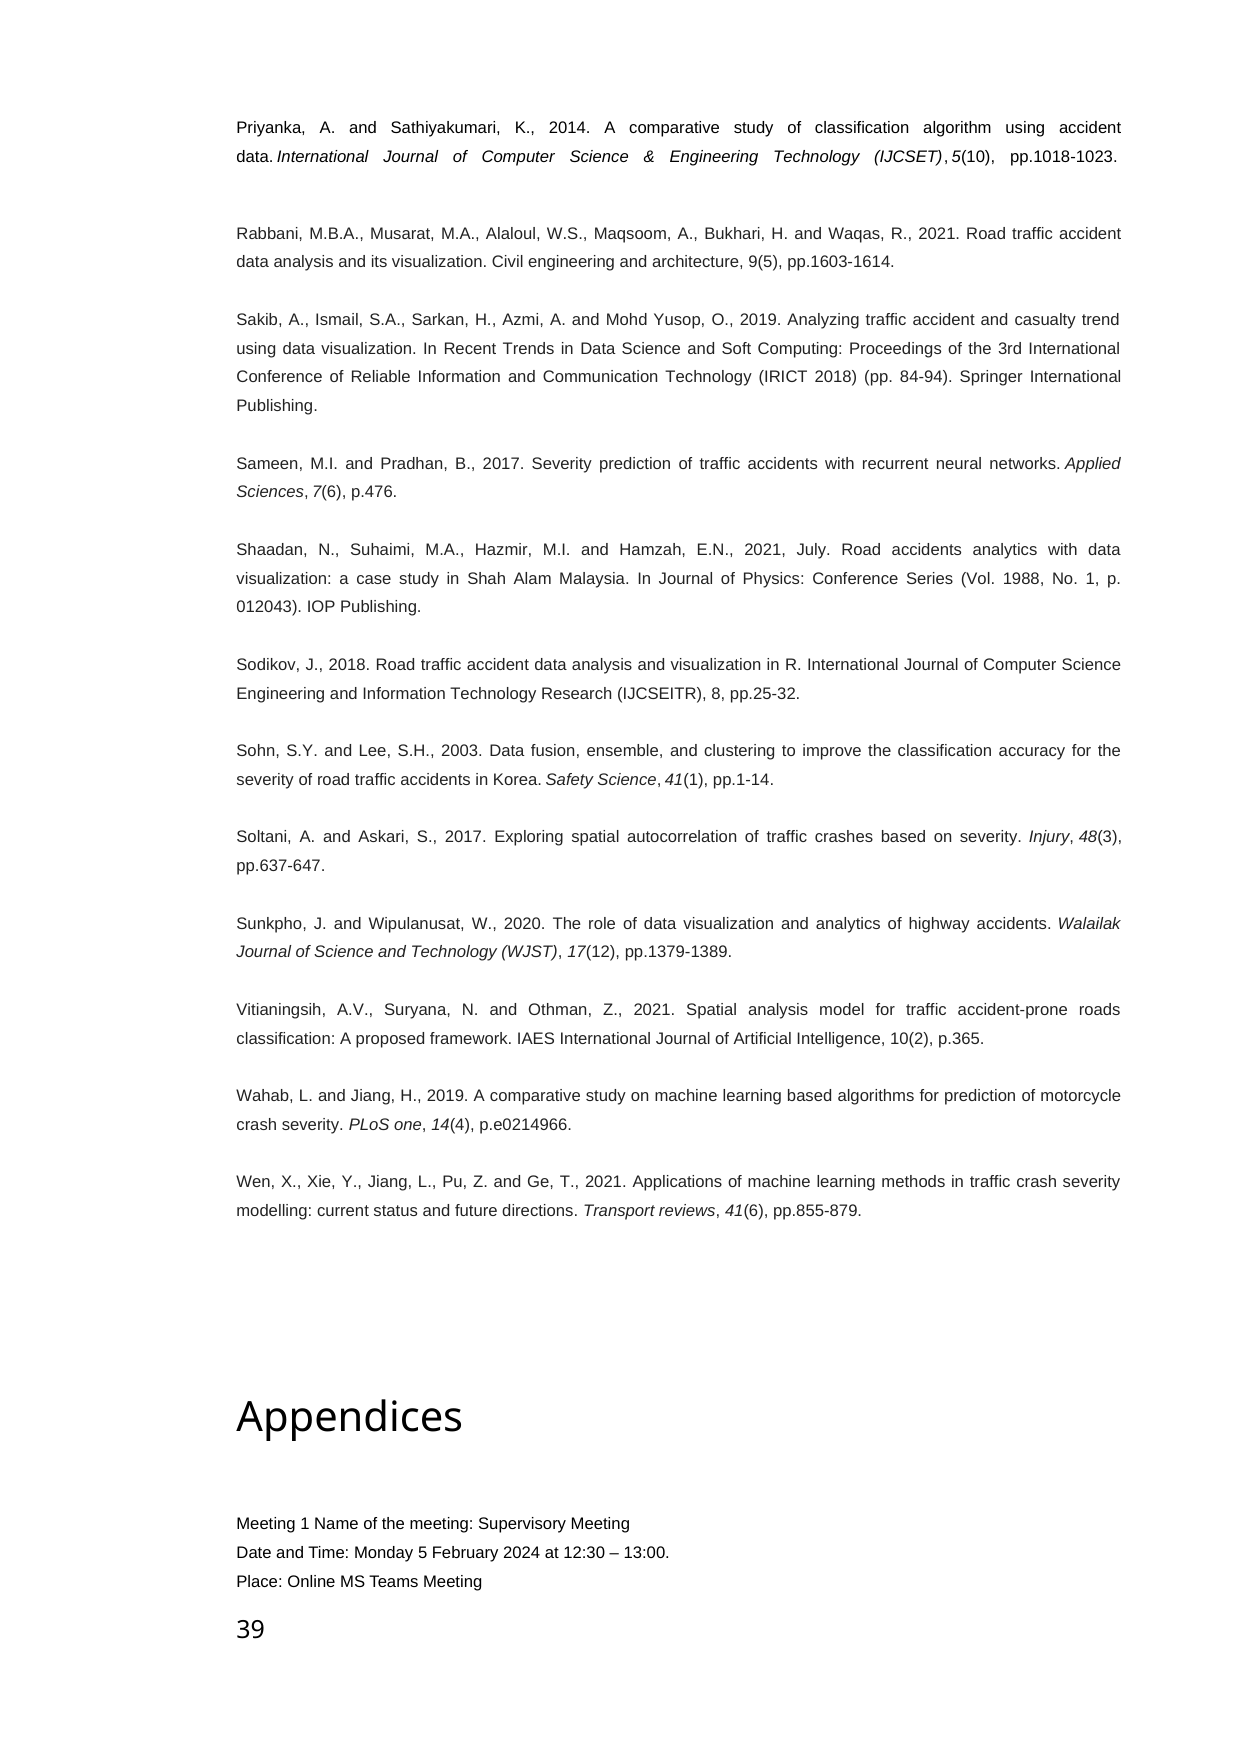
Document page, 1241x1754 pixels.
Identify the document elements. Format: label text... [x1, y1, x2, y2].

text Meeting 1 Name of the meeting: Supervisory Meeting [236, 1514, 1122, 1533]
text Vitianingsih, A.V., Suryana, N. and Othman, Z., 2021. Spatial analysis model for traffic accident-prone roads classification: A proposed framework. IAES International Journal of Artificial Intelligence, 10(2), p.365. [236, 1000, 1122, 1048]
text Date and Time: Monday 5 February 2024 at 12:30 – 13:00. [236, 1543, 1122, 1562]
text Shaadan, N., Suhaimi, M.A., Hazmir, M.I. and Hamzah, E.N., 2021, July. Road accidents analytics with data visualization: a case study in Shah Alam Malaysia. In Journal of Physics: Conference Series (Vol. 1988, No. 1, p. 012043). IOP Publishing. [236, 540, 1122, 616]
text Priyanka, A. and Sathiyakumari, K., 2014. A comparative study of classification algorithm using accident data. International Journal of Computer Science & Engineering Technology (IJCSET), 5(10), pp.1018-1023. [236, 118, 1122, 209]
text Wahab, L. and Jiang, H., 2019. A comparative study on machine learning based algorithms for prediction of motorcycle crash severity. PLoS one, 14(4), p.e0214966. [236, 1086, 1122, 1134]
subtitle Appendices [236, 1301, 1122, 1443]
text Place: Online MS Teams Meeting [236, 1571, 1122, 1591]
text Rabbani, M.B.A., Musarat, M.A., Alaloul, W.S., Maqsoom, A., Bukhari, H. and Waqas, R., 2021. Road traffic accident data analysis and its visualization. Civil engineering and architecture, 9(5), pp.1603-1614. [236, 223, 1122, 271]
text Sameen, M.I. and Pradhan, B., 2017. Severity prediction of traffic accidents with recurrent neural networks. Applied Sciences, 7(6), p.476. [236, 453, 1122, 501]
text Wen, X., Xie, Y., Jiang, L., Pu, Z. and Ge, T., 2021. Applications of machine learning methods in traffic crash severity modelling: current status and future directions. Transport reviews, 41(6), pp.855-879. [236, 1172, 1122, 1220]
text Sakib, A., Ismail, S.A., Sarkan, H., Azmi, A. and Mohd Yusop, O., 2019. Analyzing traffic accident and casualty trend using data visualization. In Recent Trends in Data Science and Soft Computing: Proceedings of the 3rd International Conference of Reliable Information and Communication Technology (IRICT 2018) (pp. 84-94). Springer International Publishing. [236, 310, 1122, 415]
text Sodikov, J., 2018. Road traffic accident data analysis and visualization in R. International Journal of Computer Science Engineering and Information Technology Research (IJCSEITR), 8, pp.25-32. [236, 655, 1122, 703]
text Sohn, S.Y. and Lee, S.H., 2003. Data fusion, ensemble, and clustering to improve the classification accuracy for the severity of road traffic accidents in Korea. Safety Science, 41(1), pp.1-14. [236, 741, 1122, 789]
text Soltani, A. and Askari, S., 2017. Exploring spatial autocorrelation of traffic crashes based on severity. Injury, 48(3), pp.637-647. [236, 827, 1122, 875]
text Sunkpho, J. and Wipulanusat, W., 2020. The role of data visualization and analytics of highway accidents. Walailak Journal of Science and Technology (WJST), 17(12), pp.1379-1389. [236, 913, 1122, 961]
